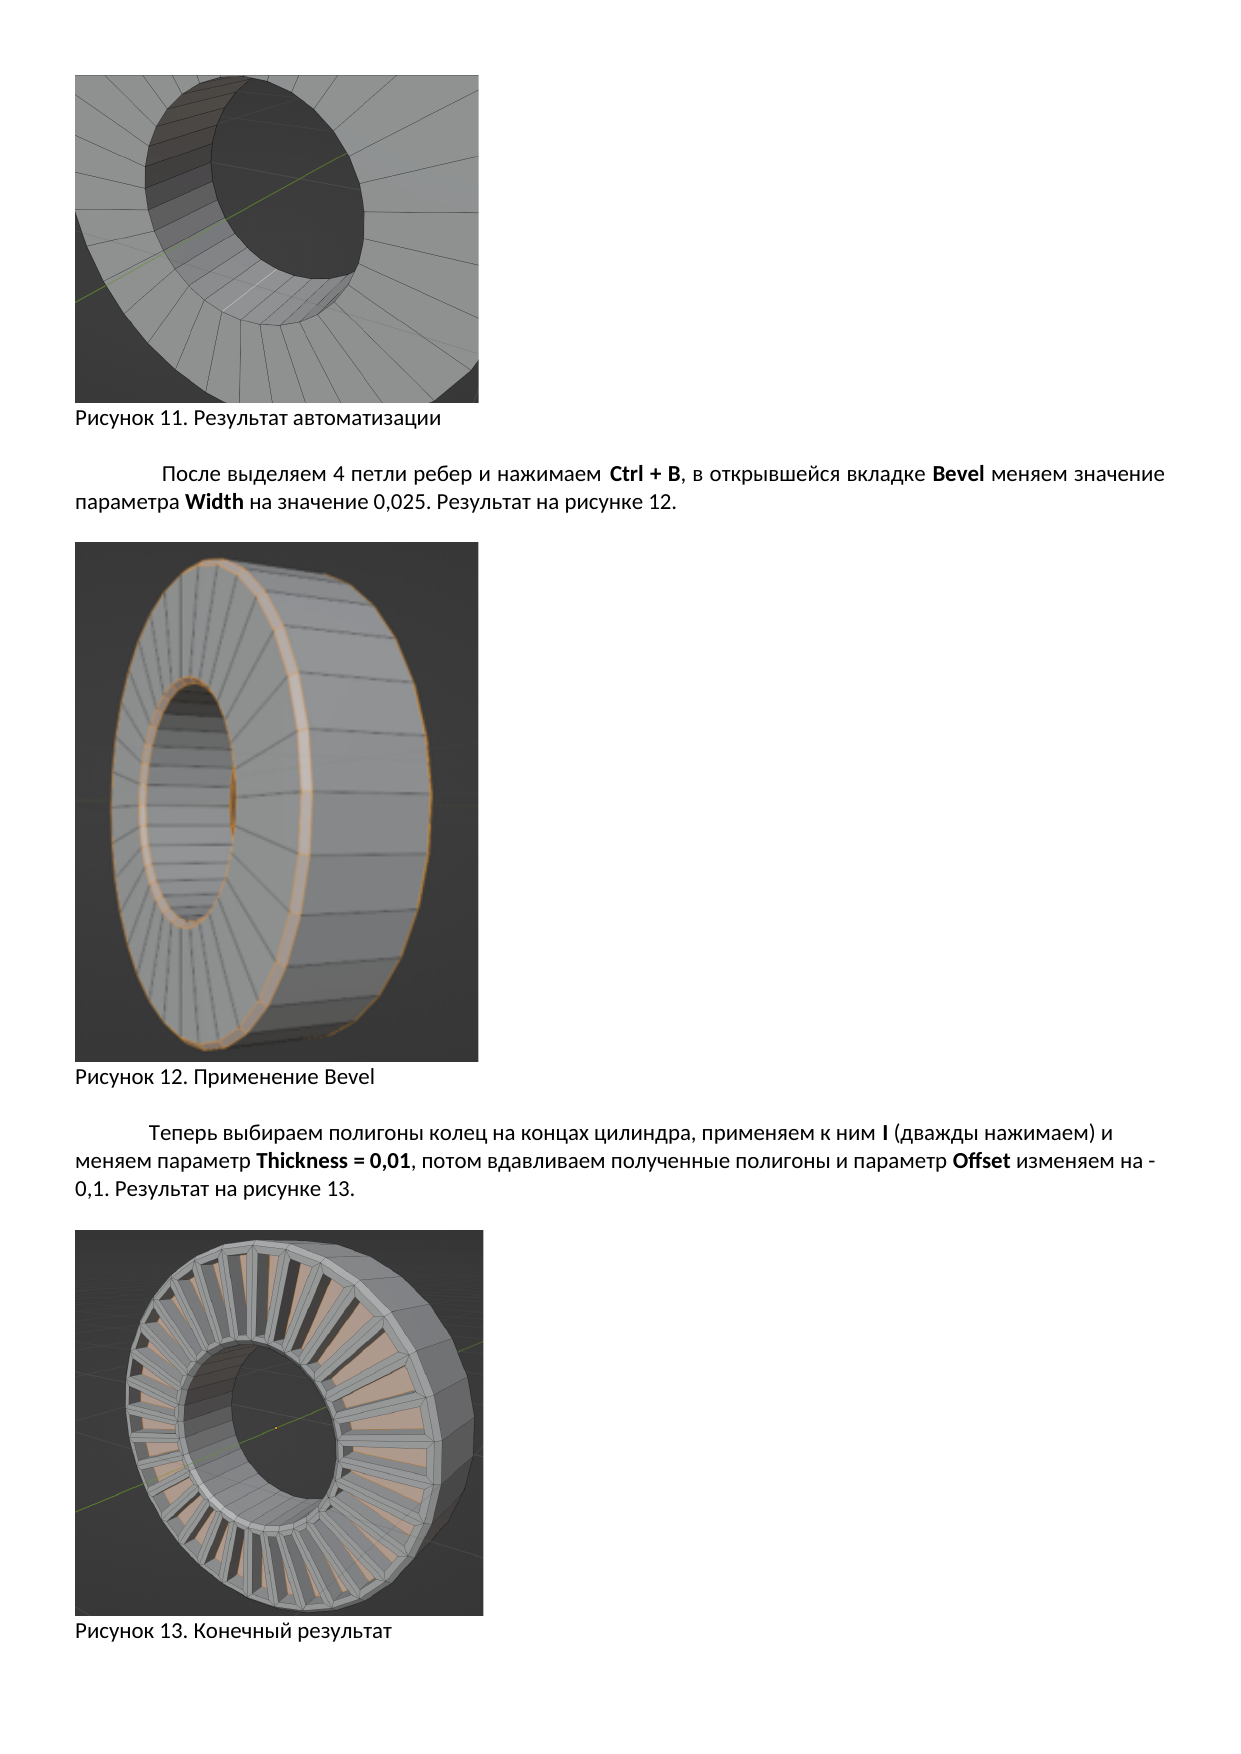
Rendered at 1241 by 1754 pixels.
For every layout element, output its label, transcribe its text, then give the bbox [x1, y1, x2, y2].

text После выделяем 4 петли ребер и нажимаем Ctrl + B, в открывшейся вкладке Bevel меняем значение параметра Width на значение 0,025. Результат на рисунке 12. [75, 459, 1165, 515]
text Рисунок 13. Конечный результат [75, 1616, 1165, 1644]
picture [75, 1230, 484, 1616]
text Теперь выбираем полигоны колец на концах цилиндра, применяем к ним I (дважды нажимаем) и меняем параметр Thickness = 0,01, потом вдавливаем полученные полигоны и параметр Offset изменяем на -0,1. Результат на рисунке 13. [75, 1118, 1165, 1202]
text Рисунок 11. Результат автоматизации [75, 403, 1165, 431]
picture [75, 542, 479, 1062]
picture [75, 75, 479, 403]
text Рисунок 12. Применение Bevel [75, 1062, 1165, 1090]
